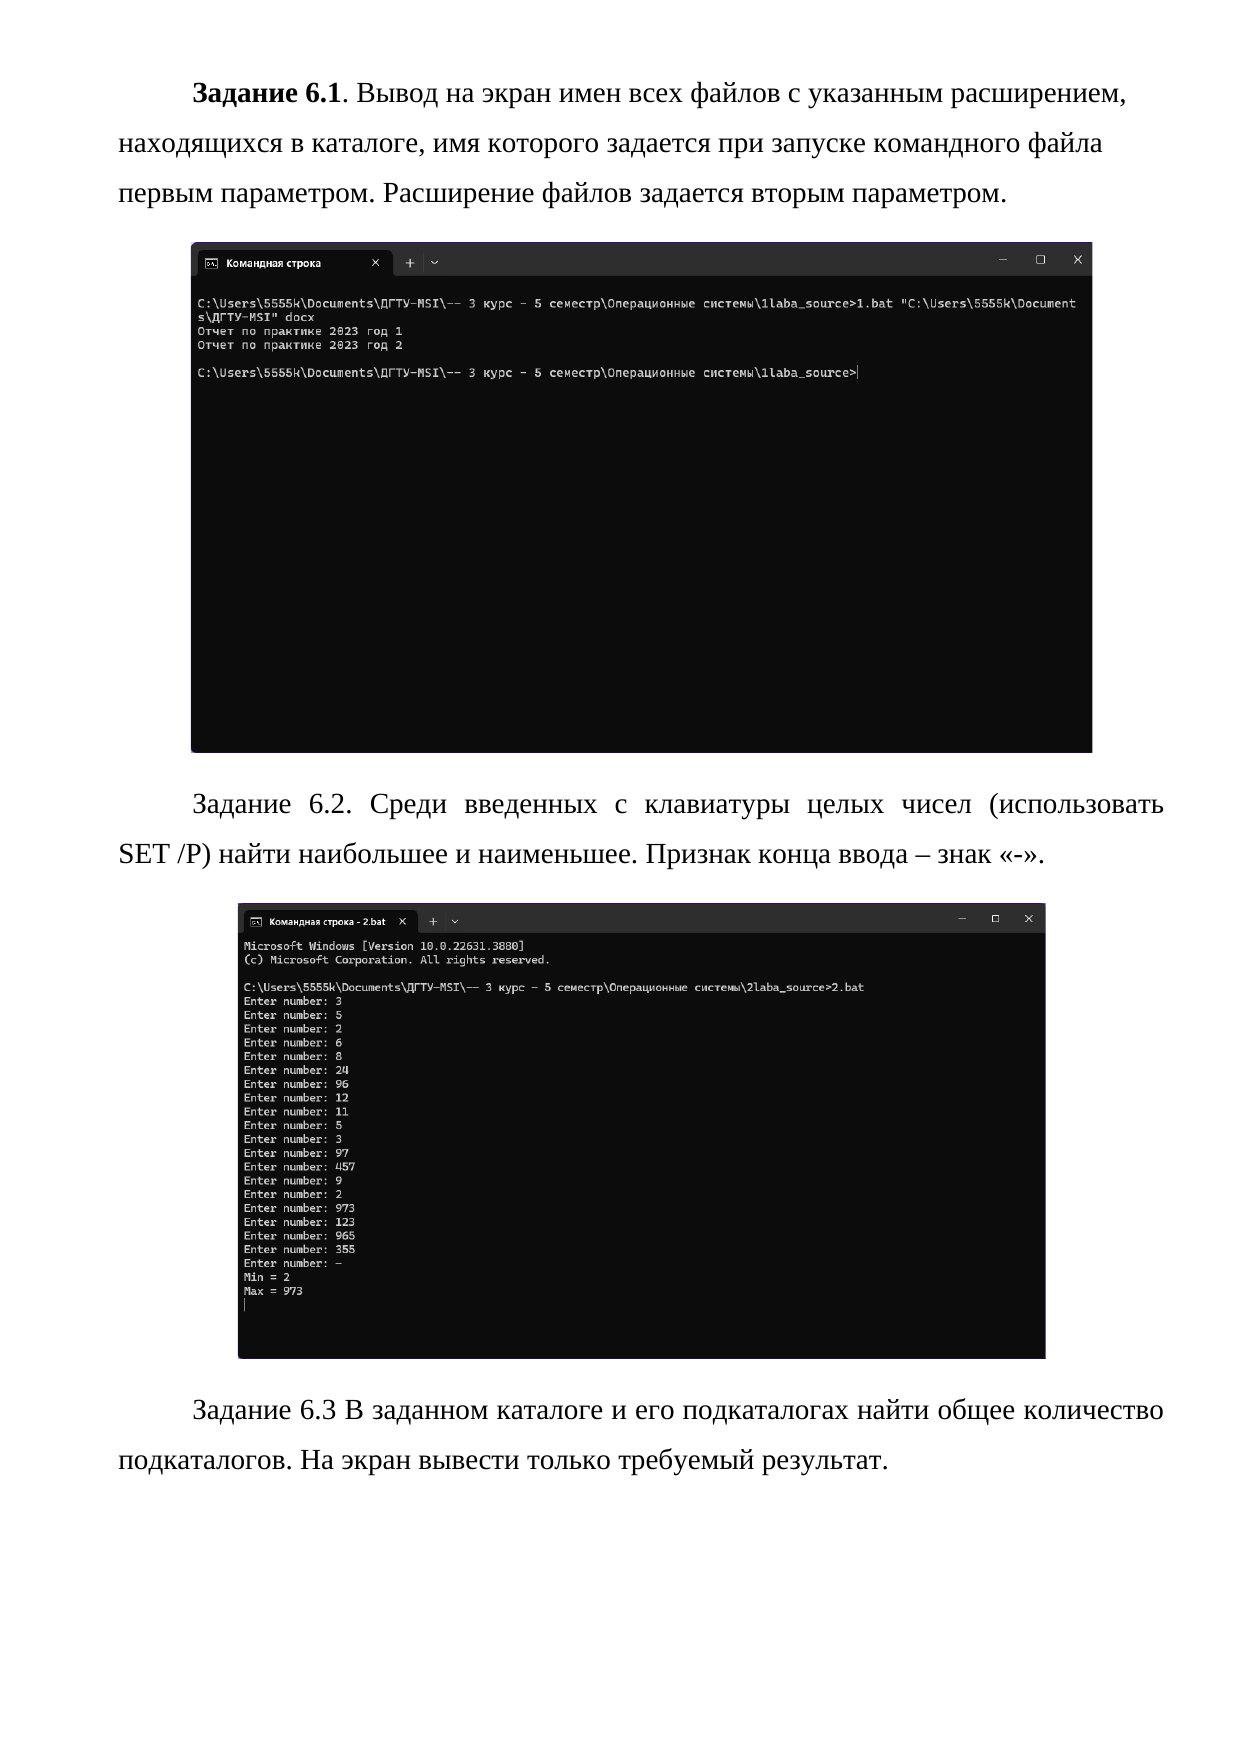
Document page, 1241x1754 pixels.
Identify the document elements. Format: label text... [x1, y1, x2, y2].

picture [190, 242, 1093, 753]
picture [237, 903, 1046, 1359]
list Задание 6.2. Среди введенных с клавиатуры целых чисел (использовать SET /P) найти наибольшее и наименьшее. Признак конца ввода – знак «-». [118, 786, 1165, 870]
list Задание 6.3 В заданном каталоге и его подкаталогах найти общее количество подкаталогов. На экран вывести только требуемый результат. [118, 1392, 1165, 1476]
text Задание 6.1. Вывод на экран имен всех файлов с указанным расширением, находящихся в каталоге, имя которого задается при запуске командного файла первым параметром. Расширение файлов задается вторым параметром. [118, 75, 1165, 209]
